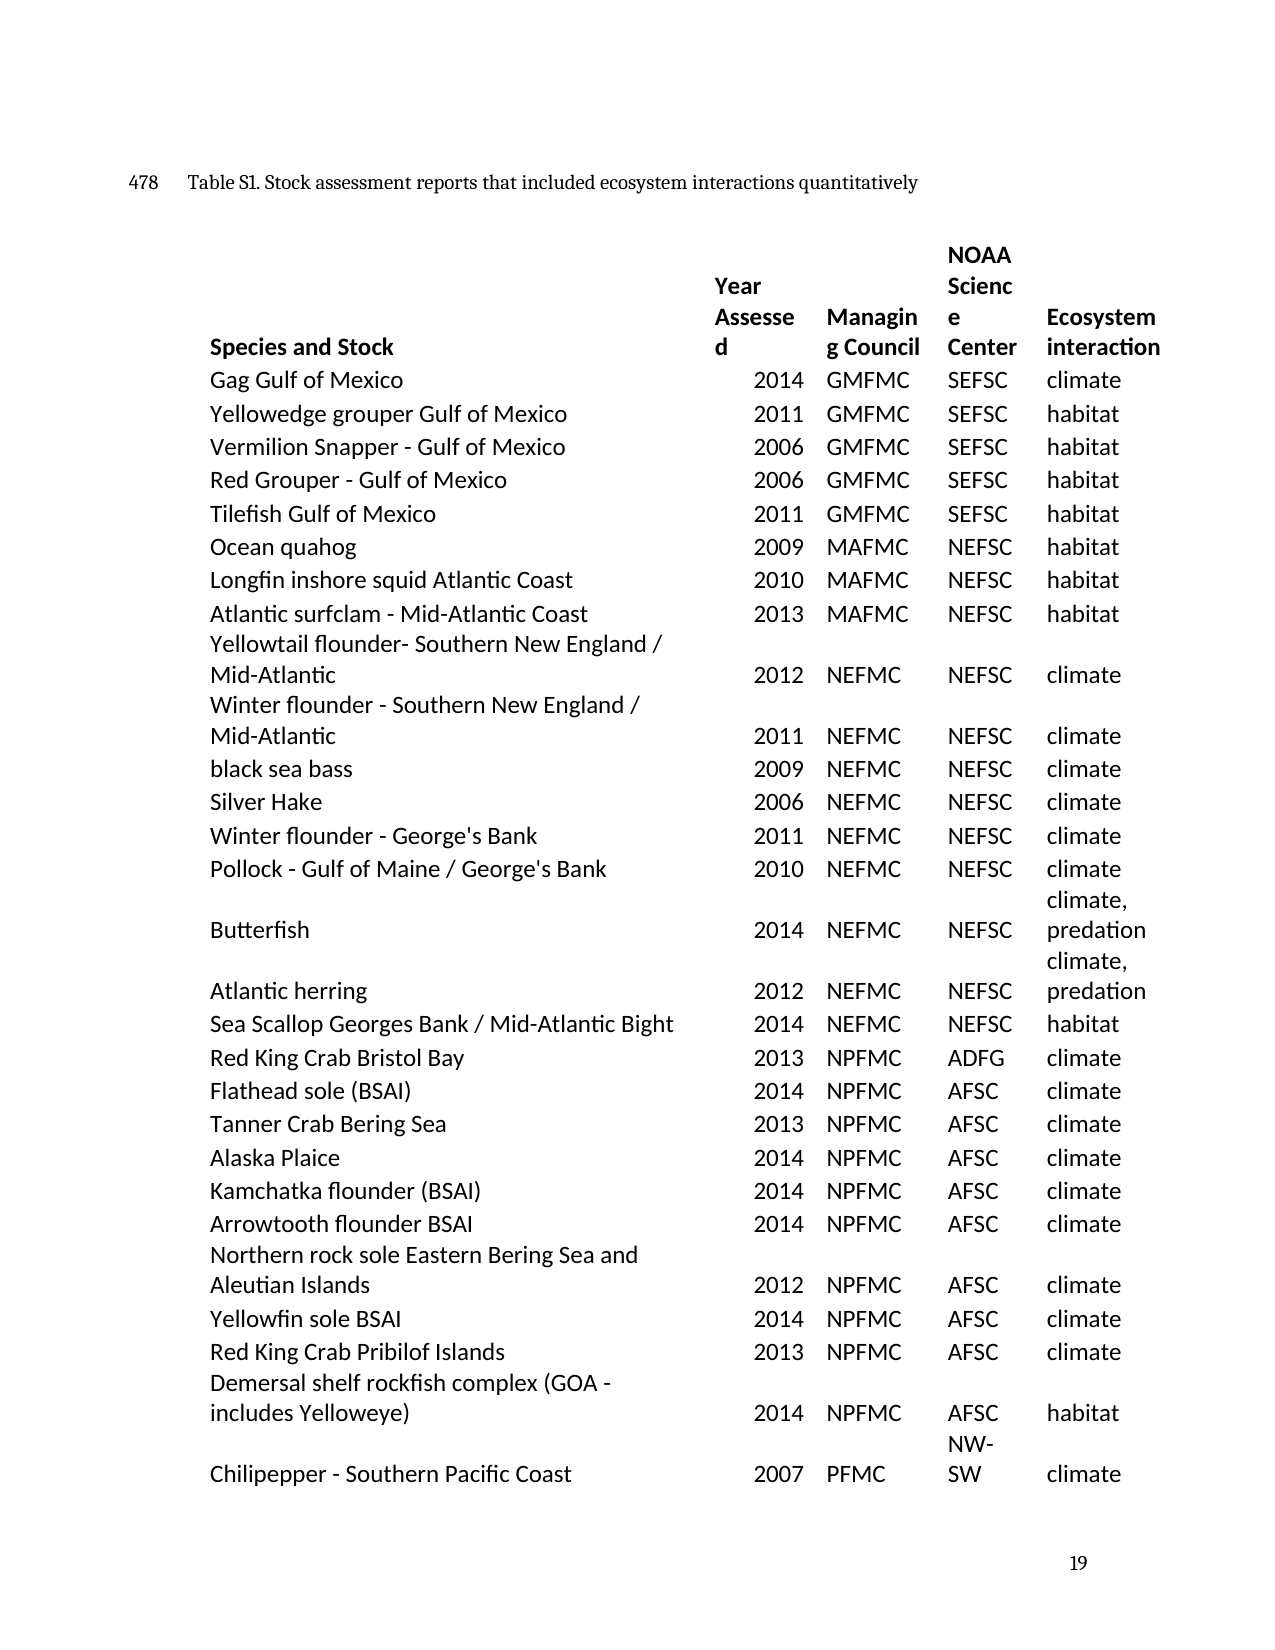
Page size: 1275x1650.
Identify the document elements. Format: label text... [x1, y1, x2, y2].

table_cell AFSC [936, 1073, 1035, 1106]
table_cell NEFSC [936, 945, 1035, 1006]
table_cell AFSC [936, 1367, 1035, 1428]
table_cell 2006 [703, 462, 815, 495]
table_cell 2009 [703, 750, 815, 784]
table_cell 2013 [703, 1334, 815, 1367]
table_cell Red King Crab Pribilof Islands [199, 1334, 703, 1367]
table_cell NPFMC [815, 1300, 936, 1333]
table_cell AFSC [936, 1173, 1035, 1206]
table_cell NEFSC [936, 528, 1035, 562]
table_cell habitat [1035, 495, 1174, 528]
table_cell GMFMC [815, 362, 936, 395]
table_cell 2010 [703, 850, 815, 884]
table_cell 2010 [703, 562, 815, 595]
table_cell habitat [1035, 395, 1174, 428]
table_cell habitat [1035, 562, 1174, 595]
table_cell NEFMC [815, 689, 936, 750]
table_cell habitat [1035, 1367, 1174, 1428]
table_cell habitat [1035, 462, 1174, 495]
table_cell GMFMC [815, 462, 936, 495]
table_cell Longfin inshore squid Atlantic Coast [199, 562, 703, 595]
table_cell 2006 [703, 428, 815, 462]
table_cell 2014 [703, 362, 815, 395]
table_cell Silver Hake [199, 784, 703, 817]
table_cell climate [1035, 750, 1174, 784]
table_cell NPFMC [815, 1239, 936, 1300]
table_cell NPFMC [815, 1206, 936, 1239]
table_cell GMFMC [815, 495, 936, 528]
table_cell 2006 [703, 784, 815, 817]
table_cell NEFSC [936, 595, 1035, 628]
table_cell climate [1035, 1073, 1174, 1106]
table_cell Butterfish [199, 884, 703, 945]
text Table S1. Stock assessment reports that included ecosystem interactions quantitatively [187, 171, 1087, 195]
table_cell NPFMC [815, 1139, 936, 1172]
table_cell SEFSC [936, 428, 1035, 462]
table_cell NEFSC [936, 850, 1035, 884]
table_cell climate, predation [1035, 945, 1174, 1006]
table_cell Arrowtooth flounder BSAI [199, 1206, 703, 1239]
table_cell climate [1035, 1106, 1174, 1139]
table_cell climate [1035, 628, 1174, 689]
table_cell ADFG [936, 1039, 1035, 1072]
table_cell AFSC [936, 1206, 1035, 1239]
table_cell climate [1035, 1334, 1174, 1367]
table_cell NPFMC [815, 1367, 936, 1428]
table_cell NEFSC [936, 689, 1035, 750]
table_cell 2012 [703, 945, 815, 1006]
table_cell NEFMC [815, 884, 936, 945]
table_cell climate [1035, 1239, 1174, 1300]
table_cell climate [1035, 1206, 1174, 1239]
table_cell 2011 [703, 495, 815, 528]
table_cell MAFMC [815, 562, 936, 595]
table_cell SEFSC [936, 462, 1035, 495]
table_cell 2014 [703, 1139, 815, 1172]
table_cell 2014 [703, 1300, 815, 1333]
table_cell NW-SW [936, 1428, 1035, 1489]
table_cell Sea Scallop Georges Bank / Mid-Atlantic Bight [199, 1006, 703, 1039]
table_cell 2014 [703, 1367, 815, 1428]
table_cell SEFSC [936, 395, 1035, 428]
table_cell climate [1035, 1300, 1174, 1333]
table_cell habitat [1035, 428, 1174, 462]
table_cell SEFSC [936, 495, 1035, 528]
table_cell NEFMC [815, 817, 936, 850]
table_cell Atlantic herring [199, 945, 703, 1006]
table_header Managing Council [815, 240, 936, 362]
table_cell Ocean quahog [199, 528, 703, 562]
table_cell Gag Gulf of Mexico [199, 362, 703, 395]
table_cell climate [1035, 1428, 1174, 1489]
table_cell AFSC [936, 1106, 1035, 1139]
table_cell 2013 [703, 595, 815, 628]
table_cell Atlantic surfclam - Mid-Atlantic Coast [199, 595, 703, 628]
table_cell 2011 [703, 395, 815, 428]
table_cell Vermilion Snapper - Gulf of Mexico [199, 428, 703, 462]
table_cell Tilefish Gulf of Mexico [199, 495, 703, 528]
table_cell NPFMC [815, 1334, 936, 1367]
table_cell NEFSC [936, 817, 1035, 850]
table_cell Yellowfin sole BSAI [199, 1300, 703, 1333]
table_cell climate [1035, 1173, 1174, 1206]
table_cell climate [1035, 850, 1174, 884]
table_cell NEFSC [936, 1006, 1035, 1039]
table_cell Yellowtail flounder- Southern New England / Mid-Atlantic [199, 628, 703, 689]
table_cell PFMC [815, 1428, 936, 1489]
table_cell Tanner Crab Bering Sea [199, 1106, 703, 1139]
table_cell climate [1035, 1039, 1174, 1072]
table_cell climate [1035, 362, 1174, 395]
table_cell 2014 [703, 884, 815, 945]
table_cell AFSC [936, 1334, 1035, 1367]
table_cell habitat [1035, 1006, 1174, 1039]
table_cell climate, predation [1035, 884, 1174, 945]
table_cell Winter flounder - George's Bank [199, 817, 703, 850]
table_cell GMFMC [815, 428, 936, 462]
table_cell AFSC [936, 1239, 1035, 1300]
table_cell NEFMC [815, 1006, 936, 1039]
table_cell 2011 [703, 689, 815, 750]
table_cell NEFSC [936, 784, 1035, 817]
table_cell climate [1035, 784, 1174, 817]
table_cell Yellowedge grouper Gulf of Mexico [199, 395, 703, 428]
table_header Species and Stock [199, 240, 703, 362]
table_cell Flathead sole (BSAI) [199, 1073, 703, 1106]
table_cell Alaska Plaice [199, 1139, 703, 1172]
table_cell 2014 [703, 1173, 815, 1206]
table_cell NPFMC [815, 1073, 936, 1106]
table_cell NEFSC [936, 628, 1035, 689]
table_cell NPFMC [815, 1173, 936, 1206]
table_cell NEFMC [815, 850, 936, 884]
table_cell 2013 [703, 1039, 815, 1072]
table_cell NEFMC [815, 750, 936, 784]
table_cell 2014 [703, 1073, 815, 1106]
table_cell Red King Crab Bristol Bay [199, 1039, 703, 1072]
table_cell NPFMC [815, 1039, 936, 1072]
table_cell Chilipepper - Southern Pacific Coast [199, 1428, 703, 1489]
table_cell climate [1035, 817, 1174, 850]
table_cell 2009 [703, 528, 815, 562]
table_cell black sea bass [199, 750, 703, 784]
table_cell NEFMC [815, 784, 936, 817]
table_cell NEFMC [815, 945, 936, 1006]
table_cell habitat [1035, 528, 1174, 562]
table_header NOAA Science Center [936, 240, 1035, 362]
table_cell Pollock - Gulf of Maine / George's Bank [199, 850, 703, 884]
table_cell 2013 [703, 1106, 815, 1139]
table_cell 2011 [703, 817, 815, 850]
table_cell Demersal shelf rockfish complex (GOA - includes Yelloweye) [199, 1367, 703, 1428]
table_cell SEFSC [936, 362, 1035, 395]
table_cell climate [1035, 1139, 1174, 1172]
table_cell 2012 [703, 1239, 815, 1300]
table_cell 2007 [703, 1428, 815, 1489]
table_cell NEFMC [815, 628, 936, 689]
table_cell 2012 [703, 628, 815, 689]
table_header Year Assessed [703, 240, 815, 362]
table_cell habitat [1035, 595, 1174, 628]
table_cell Red Grouper - Gulf of Mexico [199, 462, 703, 495]
table_cell Northern rock sole Eastern Bering Sea and Aleutian Islands [199, 1239, 703, 1300]
table_cell 2014 [703, 1206, 815, 1239]
table_cell AFSC [936, 1139, 1035, 1172]
table_cell Winter flounder - Southern New England / Mid-Atlantic [199, 689, 703, 750]
table_cell GMFMC [815, 395, 936, 428]
table_header Ecosystem interaction [1035, 240, 1174, 362]
table_cell AFSC [936, 1300, 1035, 1333]
table_cell NEFSC [936, 750, 1035, 784]
table_cell NEFSC [936, 884, 1035, 945]
table_cell Kamchatka flounder (BSAI) [199, 1173, 703, 1206]
table_cell MAFMC [815, 528, 936, 562]
table_cell NEFSC [936, 562, 1035, 595]
table_cell NPFMC [815, 1106, 936, 1139]
table_cell MAFMC [815, 595, 936, 628]
table_cell climate [1035, 689, 1174, 750]
table_cell 2014 [703, 1006, 815, 1039]
